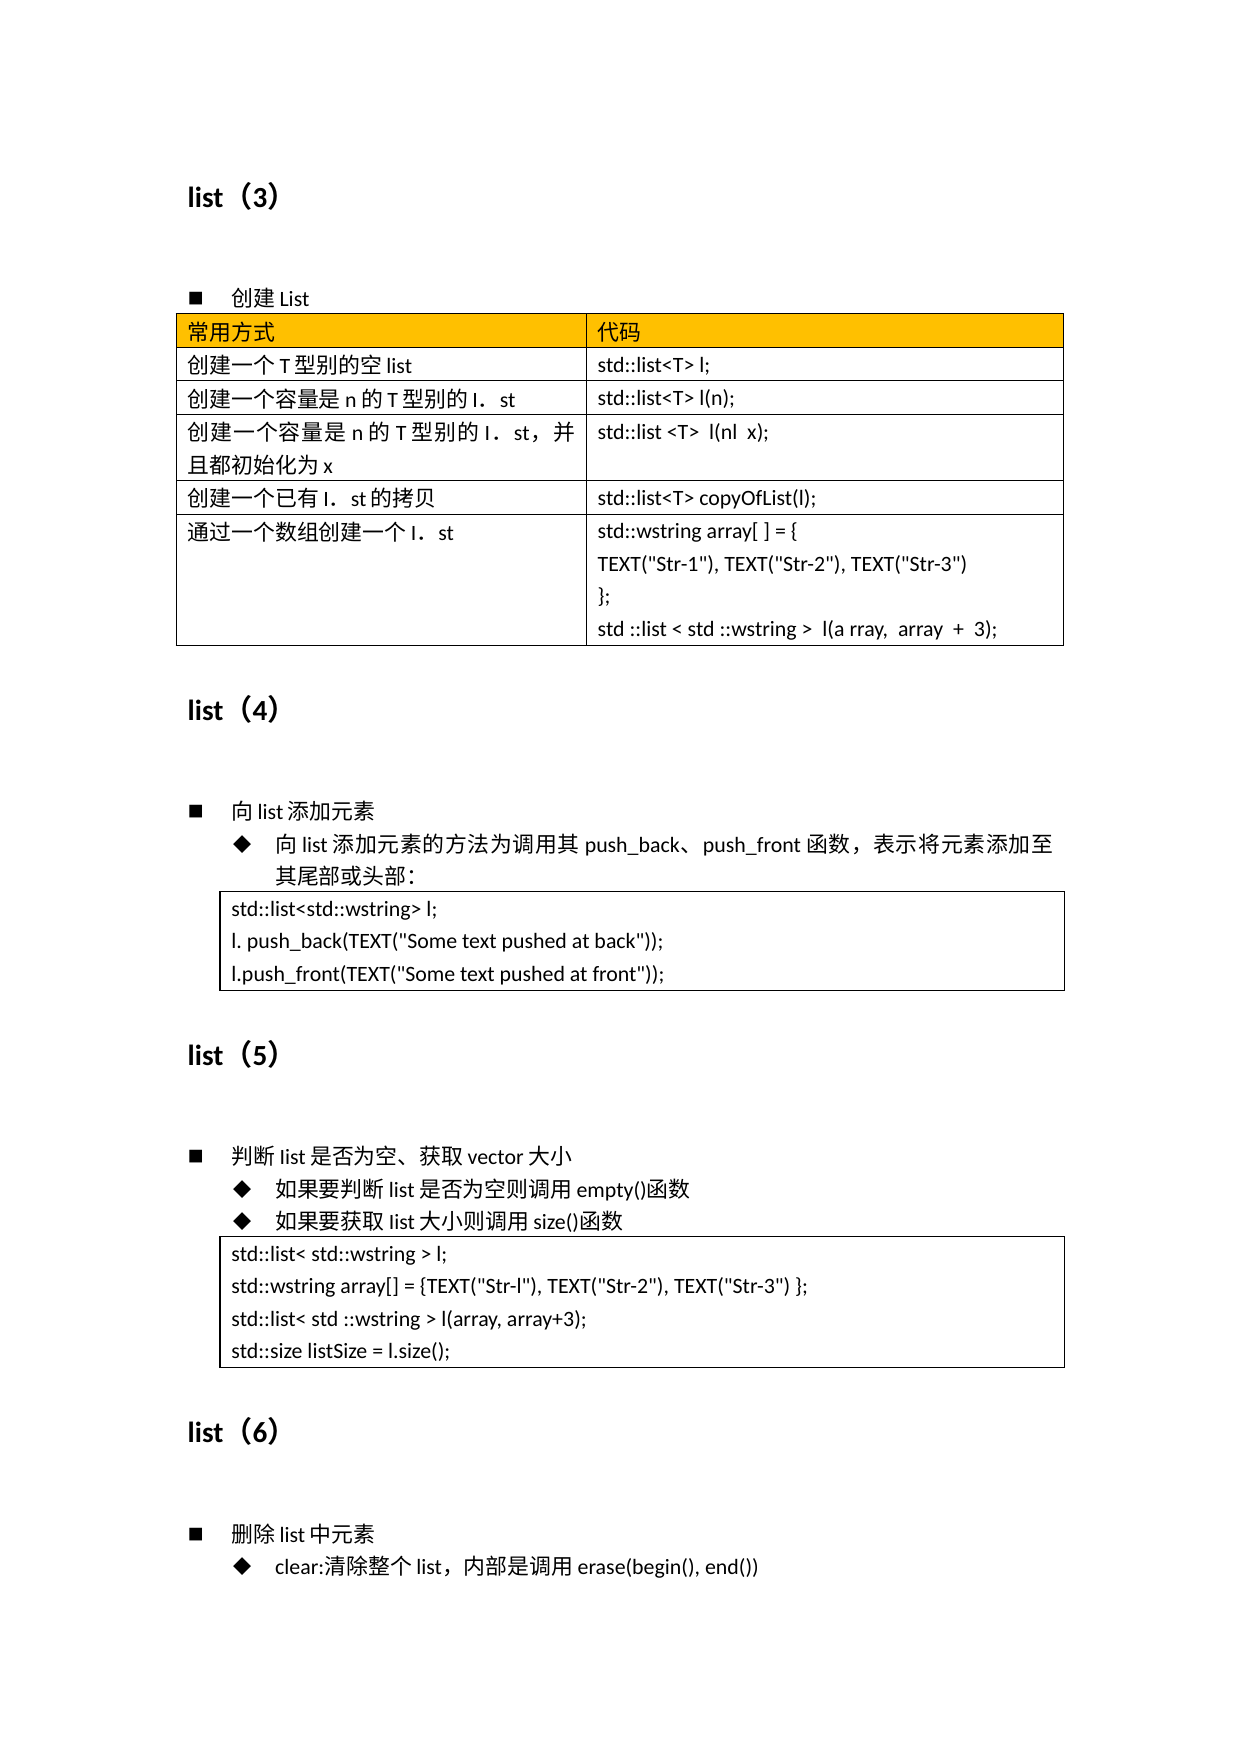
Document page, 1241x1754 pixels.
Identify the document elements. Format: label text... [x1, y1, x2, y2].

list 向list添加元素 [187, 794, 1053, 826]
list 如果要获取Iist大小则调用size()函数 [231, 1204, 1053, 1236]
table_header 常用方式 [177, 314, 586, 347]
table_cell std::list<T> l; [587, 348, 1063, 380]
subtitle list（4） [187, 675, 1053, 740]
subtitle list（3） [187, 162, 1053, 227]
subtitle list（5） [187, 1020, 1053, 1085]
list 如果要判断list是否为空则调用empty()函数 [231, 1171, 1053, 1204]
table_cell std::list<T> l(n); [587, 381, 1063, 414]
table_cell std::list <T> l(nl x); [587, 415, 1063, 480]
table_header std::list< std::wstring > l; std::wstring array[] = {TEXT("Str-l"), TEXT("Str-2"), TEXT("Str-3") }; std::list< std ::wstring > l(array, array+3); std::size listSize = l.size(); [221, 1237, 1064, 1367]
list 判断Iist是否为空、获取vector大小 [187, 1139, 1053, 1171]
list 创建List [187, 281, 1053, 313]
list 向list添加元素的方法为调用其push_back、push_front函数，表示将元素添加至其尾部或头部： [231, 826, 1053, 891]
list 删除list中元素 [187, 1516, 1053, 1549]
table_header 代码 [587, 314, 1063, 347]
subtitle list（6） [187, 1397, 1053, 1462]
table_header std::list<std::wstring> l; l. push_back(TEXT("Some text pushed at back")); l.push_front(TEXT("Some text pushed at front")); [221, 892, 1064, 990]
table_cell 通过一个数组创建一个I．st [177, 515, 586, 644]
table_cell 创建一个容量是n的T型别的I．st [177, 381, 586, 414]
table_cell 创建一个T型别的空list [177, 348, 586, 380]
table_cell std::list<T> copyOfList(l); [587, 481, 1063, 513]
table_cell 创建一个容量是n的T型别的I．st，并且都初始化为x [177, 415, 586, 480]
table_cell std::wstring array[ ] = { TEXT("Str-1"), TEXT("Str-2"), TEXT("Str-3") }; std ::list < std ::wstring > l(a rray, array + 3); [587, 515, 1063, 644]
table_cell 创建一个已有I．st的拷贝 [177, 481, 586, 513]
list clear:清除整个list，内部是调用erase(begin(), end()) [231, 1549, 1053, 1581]
